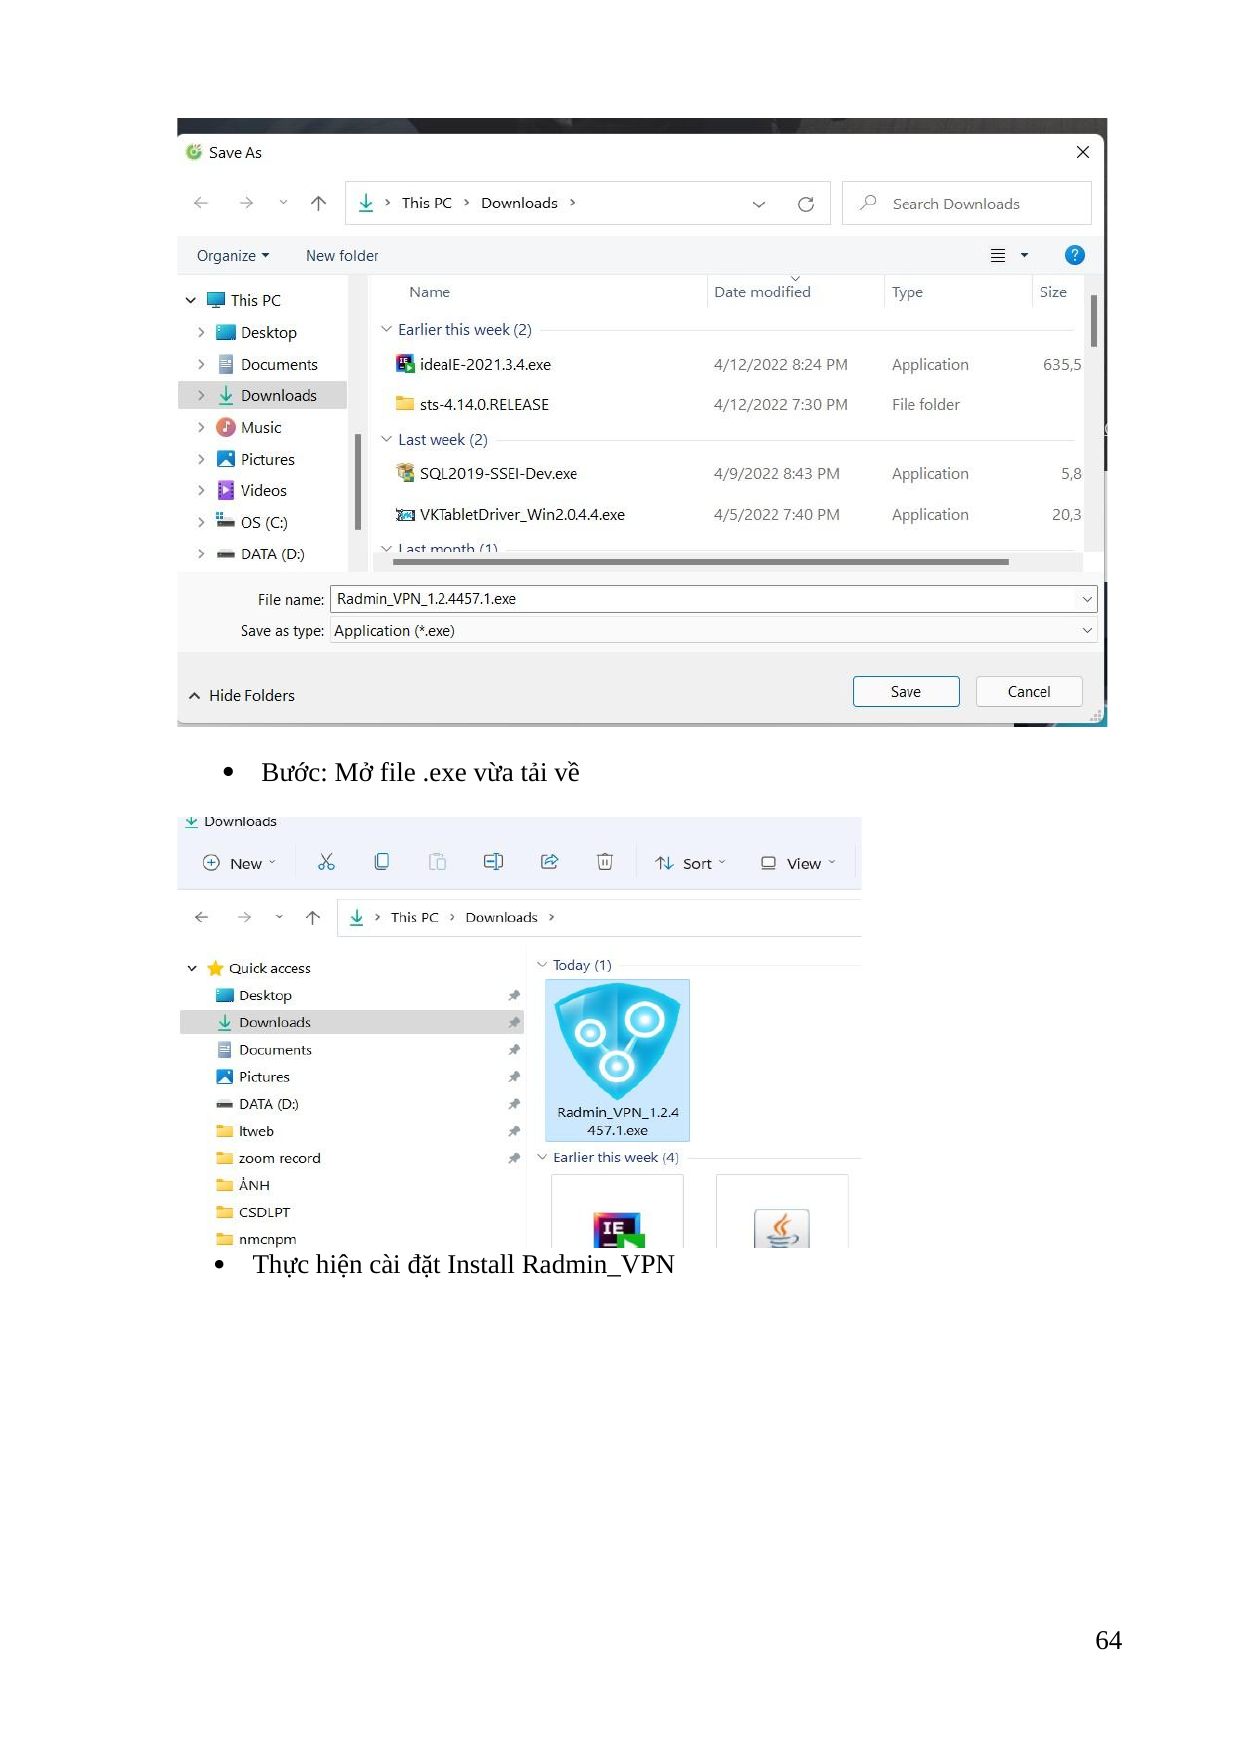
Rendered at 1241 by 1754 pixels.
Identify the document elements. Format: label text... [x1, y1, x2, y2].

list Bước: Mở file .exe vừa tải về [224, 756, 1121, 787]
picture [177, 118, 1108, 727]
picture [177, 817, 862, 1248]
list Thực hiện cài đặt Install Radmin_VPN [215, 1248, 1121, 1279]
